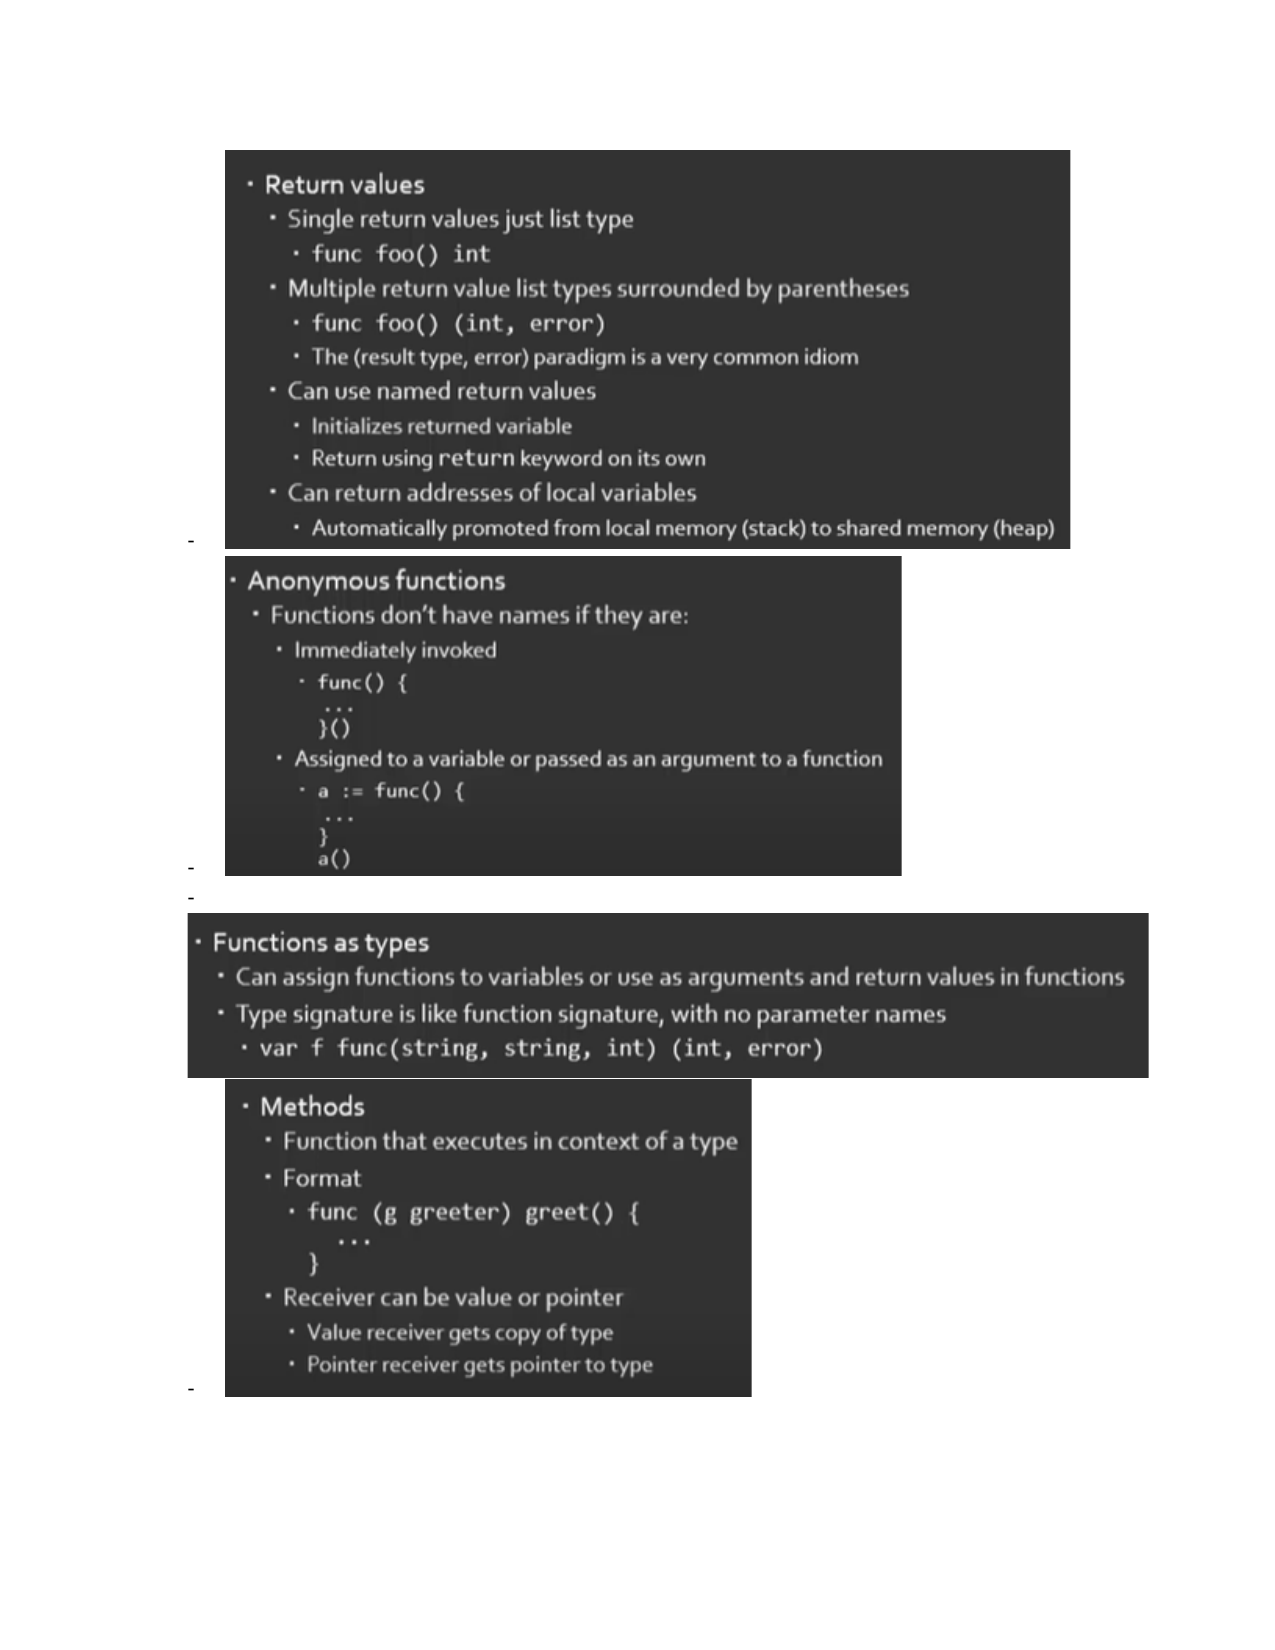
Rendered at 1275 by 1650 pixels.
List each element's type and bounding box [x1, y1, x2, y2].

picture [225, 150, 1071, 549]
picture [187, 913, 1149, 1078]
picture [225, 556, 902, 876]
picture [225, 1079, 752, 1397]
